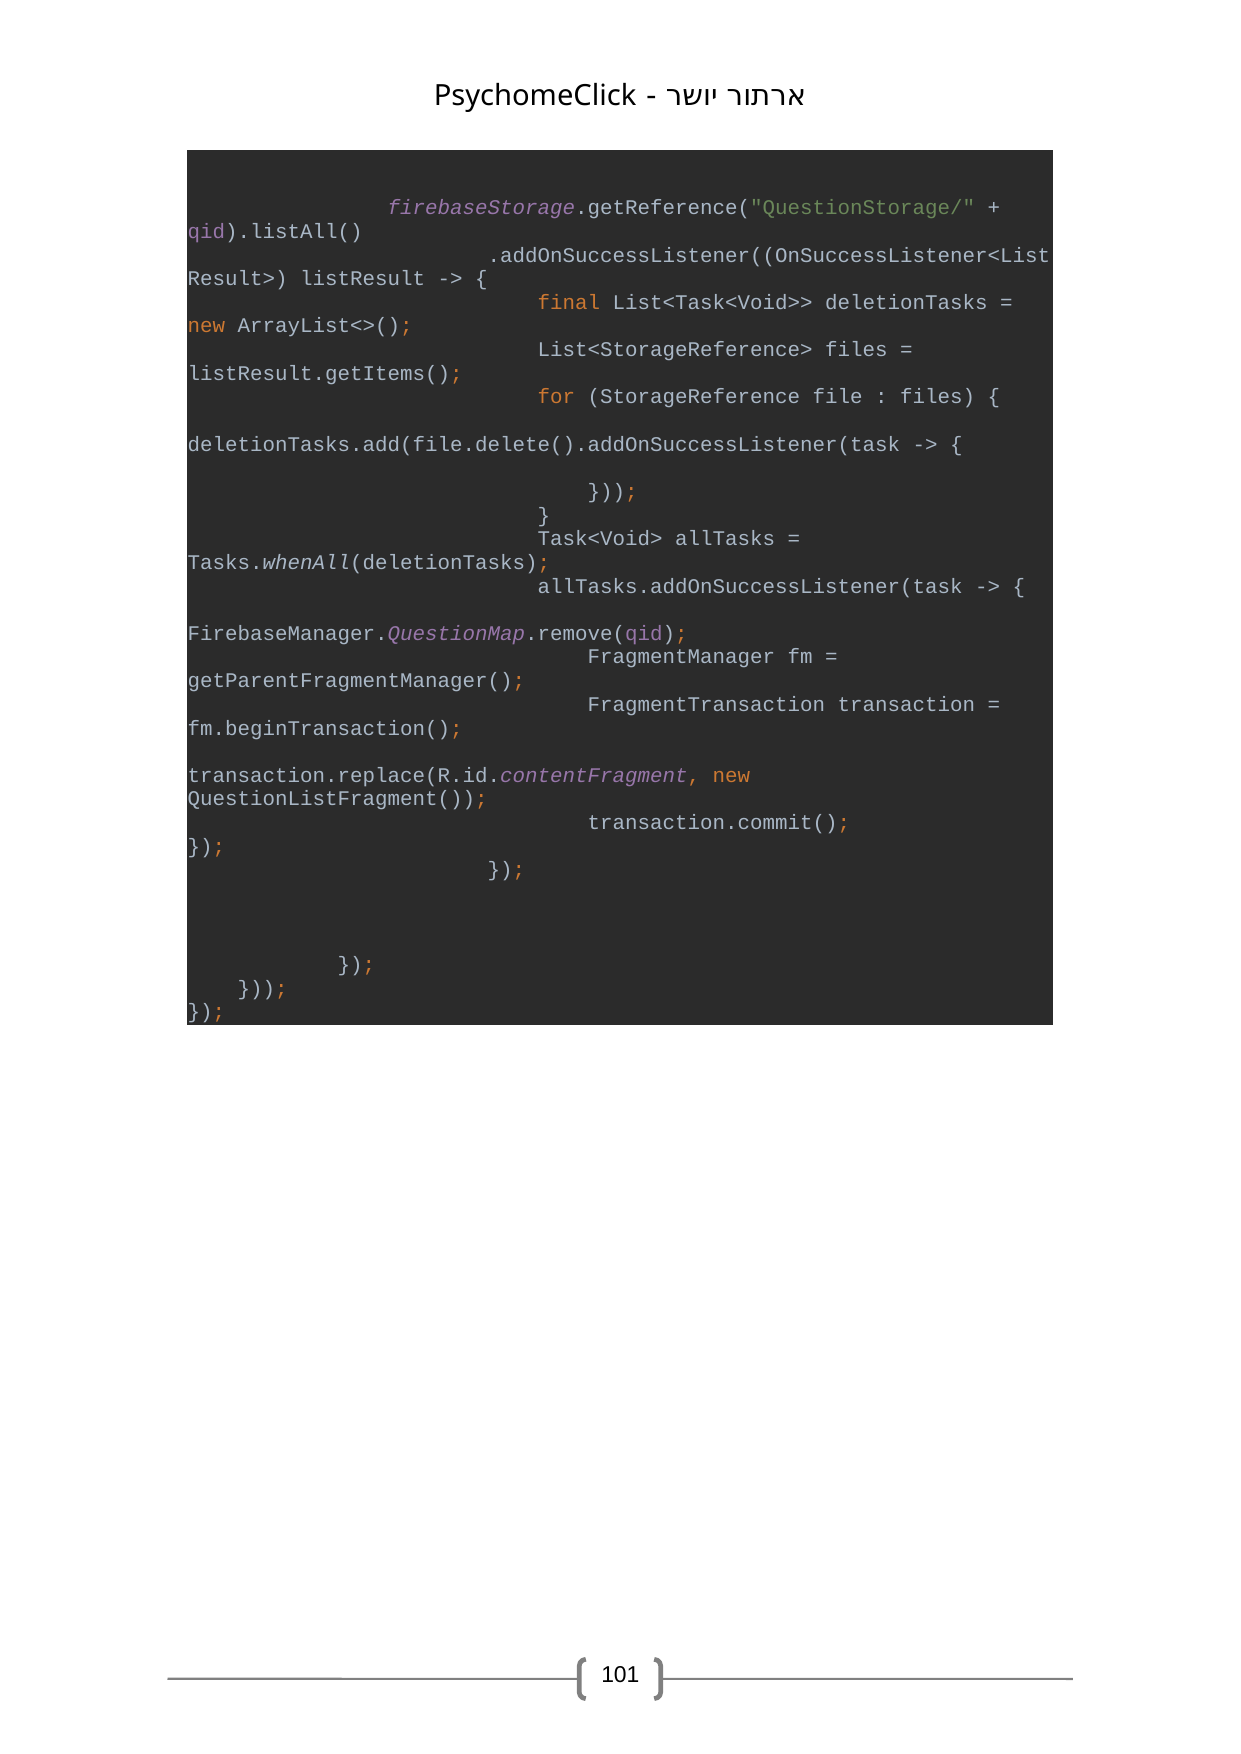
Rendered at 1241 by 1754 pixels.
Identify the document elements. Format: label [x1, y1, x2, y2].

text [187, 150, 1053, 1025]
